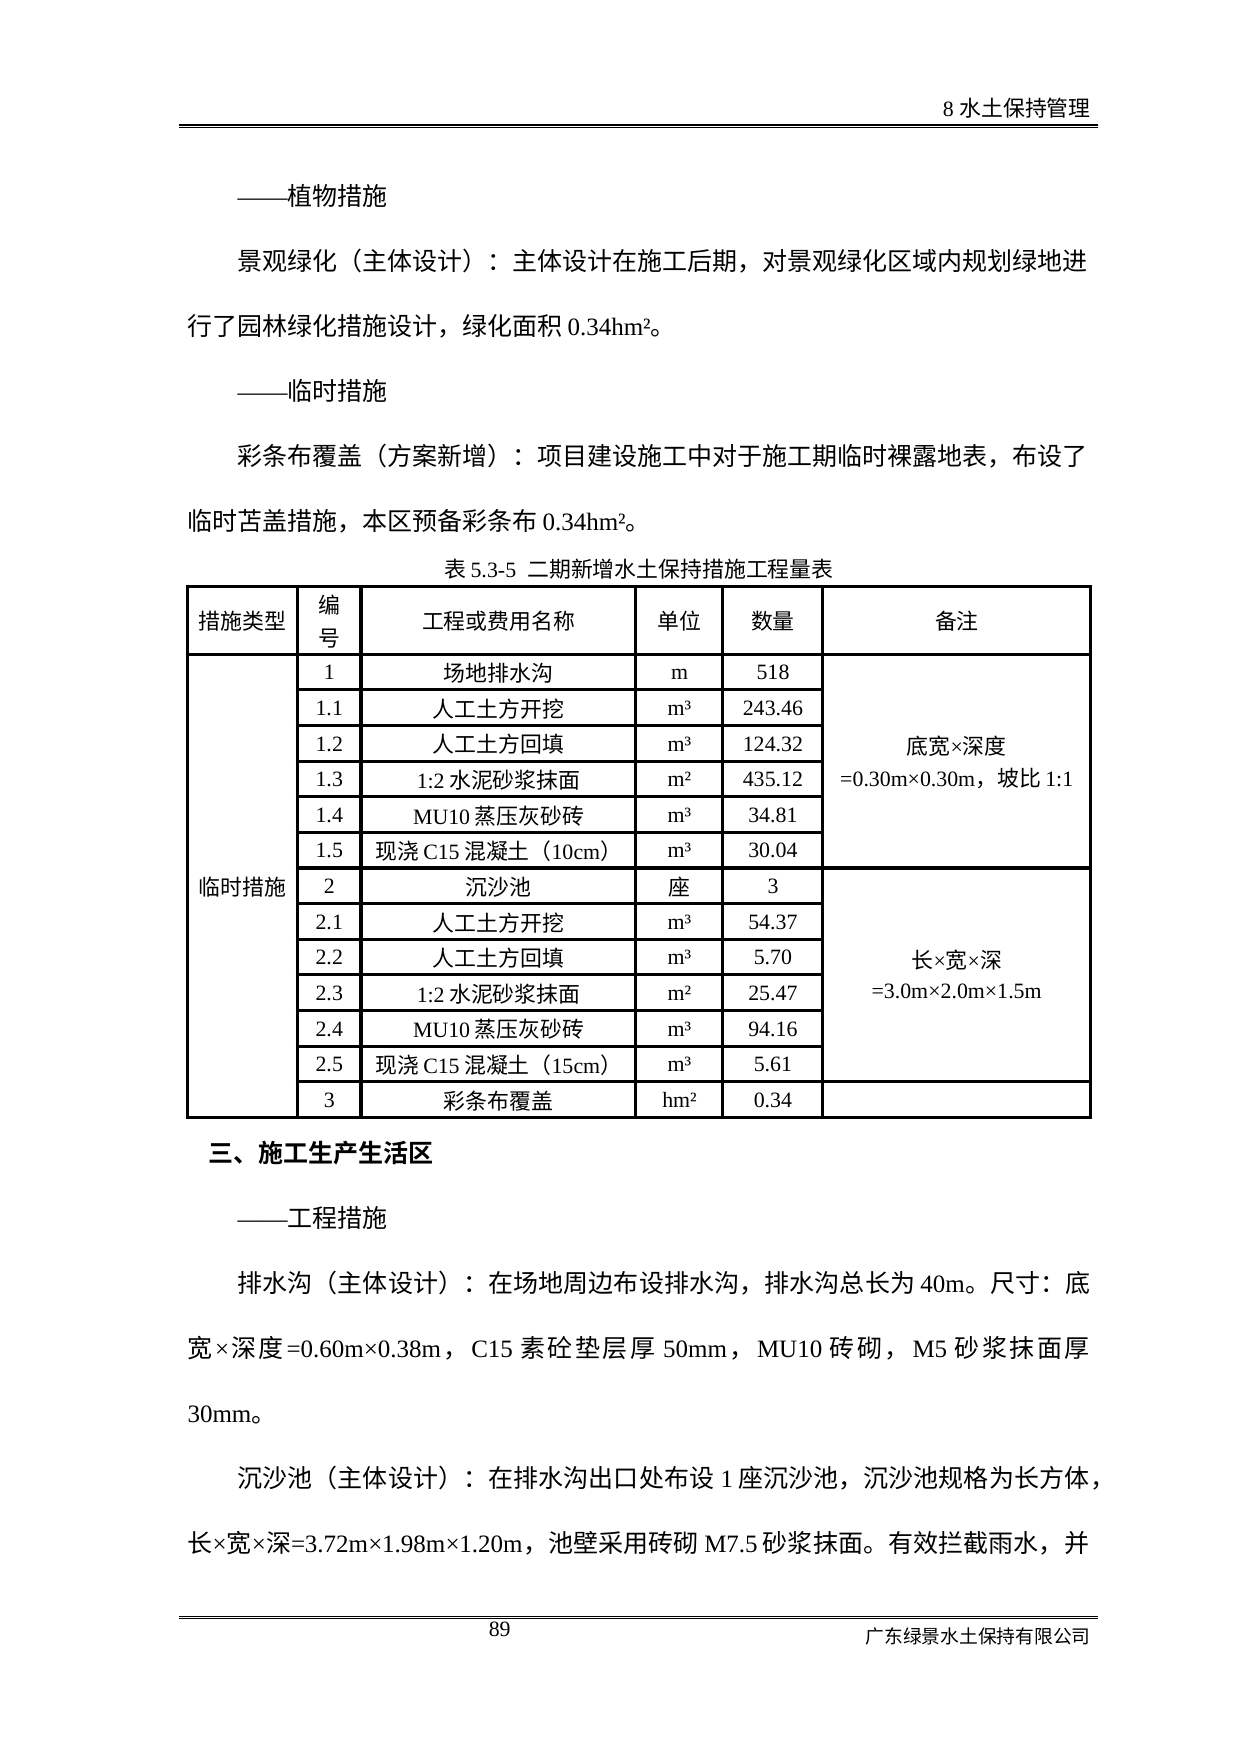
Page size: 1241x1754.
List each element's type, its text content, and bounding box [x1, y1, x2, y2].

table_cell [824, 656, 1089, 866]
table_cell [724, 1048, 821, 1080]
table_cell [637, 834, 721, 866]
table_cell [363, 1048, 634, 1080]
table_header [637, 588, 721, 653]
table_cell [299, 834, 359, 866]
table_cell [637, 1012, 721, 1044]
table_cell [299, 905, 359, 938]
text 彩条布覆盖（方案新增）：项目建设施工中对于施工期临时裸露地表，布设了临时苫盖措施，本区预备彩条布0.34hm²。 [187, 422, 1090, 552]
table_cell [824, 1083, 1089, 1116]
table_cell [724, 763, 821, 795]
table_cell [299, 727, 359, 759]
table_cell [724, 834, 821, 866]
text 表5.3-5 二期新增水土保持措施工程量表 [187, 552, 1090, 584]
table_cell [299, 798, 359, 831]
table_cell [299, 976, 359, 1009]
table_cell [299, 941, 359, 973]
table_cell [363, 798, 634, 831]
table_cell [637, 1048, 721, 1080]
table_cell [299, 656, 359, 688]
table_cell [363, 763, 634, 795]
text 排水沟（主体设计）：在场地周边布设排水沟，排水沟总长为40m。尺寸：底宽×深度=0.60m×0.38m，C15素砼垫层厚50mm，MU10砖砌，M5砂浆抹面厚30mm。 [187, 1249, 1090, 1444]
text ——临时措施 [187, 357, 1090, 422]
text 三、施工生产生活区 [187, 1119, 1090, 1184]
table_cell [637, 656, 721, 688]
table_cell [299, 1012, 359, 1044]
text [187, 1444, 1090, 1574]
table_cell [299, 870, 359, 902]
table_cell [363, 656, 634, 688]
text 景观绿化（主体设计）：主体设计在施工后期，对景观绿化区域内规划绿地进行了园林绿化措施设计，绿化面积0.34hm²。 [187, 227, 1090, 357]
text ——植物措施 [187, 162, 1090, 227]
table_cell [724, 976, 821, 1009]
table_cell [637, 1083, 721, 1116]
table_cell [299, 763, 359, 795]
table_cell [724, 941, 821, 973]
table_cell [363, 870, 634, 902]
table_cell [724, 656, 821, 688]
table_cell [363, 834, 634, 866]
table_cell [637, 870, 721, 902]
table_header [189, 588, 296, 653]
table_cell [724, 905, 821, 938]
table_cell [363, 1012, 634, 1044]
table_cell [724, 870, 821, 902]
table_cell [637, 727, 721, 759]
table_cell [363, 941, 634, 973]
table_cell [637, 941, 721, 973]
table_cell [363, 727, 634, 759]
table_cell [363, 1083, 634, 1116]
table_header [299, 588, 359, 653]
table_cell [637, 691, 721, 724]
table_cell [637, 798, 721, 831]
text ——工程措施 [187, 1184, 1090, 1249]
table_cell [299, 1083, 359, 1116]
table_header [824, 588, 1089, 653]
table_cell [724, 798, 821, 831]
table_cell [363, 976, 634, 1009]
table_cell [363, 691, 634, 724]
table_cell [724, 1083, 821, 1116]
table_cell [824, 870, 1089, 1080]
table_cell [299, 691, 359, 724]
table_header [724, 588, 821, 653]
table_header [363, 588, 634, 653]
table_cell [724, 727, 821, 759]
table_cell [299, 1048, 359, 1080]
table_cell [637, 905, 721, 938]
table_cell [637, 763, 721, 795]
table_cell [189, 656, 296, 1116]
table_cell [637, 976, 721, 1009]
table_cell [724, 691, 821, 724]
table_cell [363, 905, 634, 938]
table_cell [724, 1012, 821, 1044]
